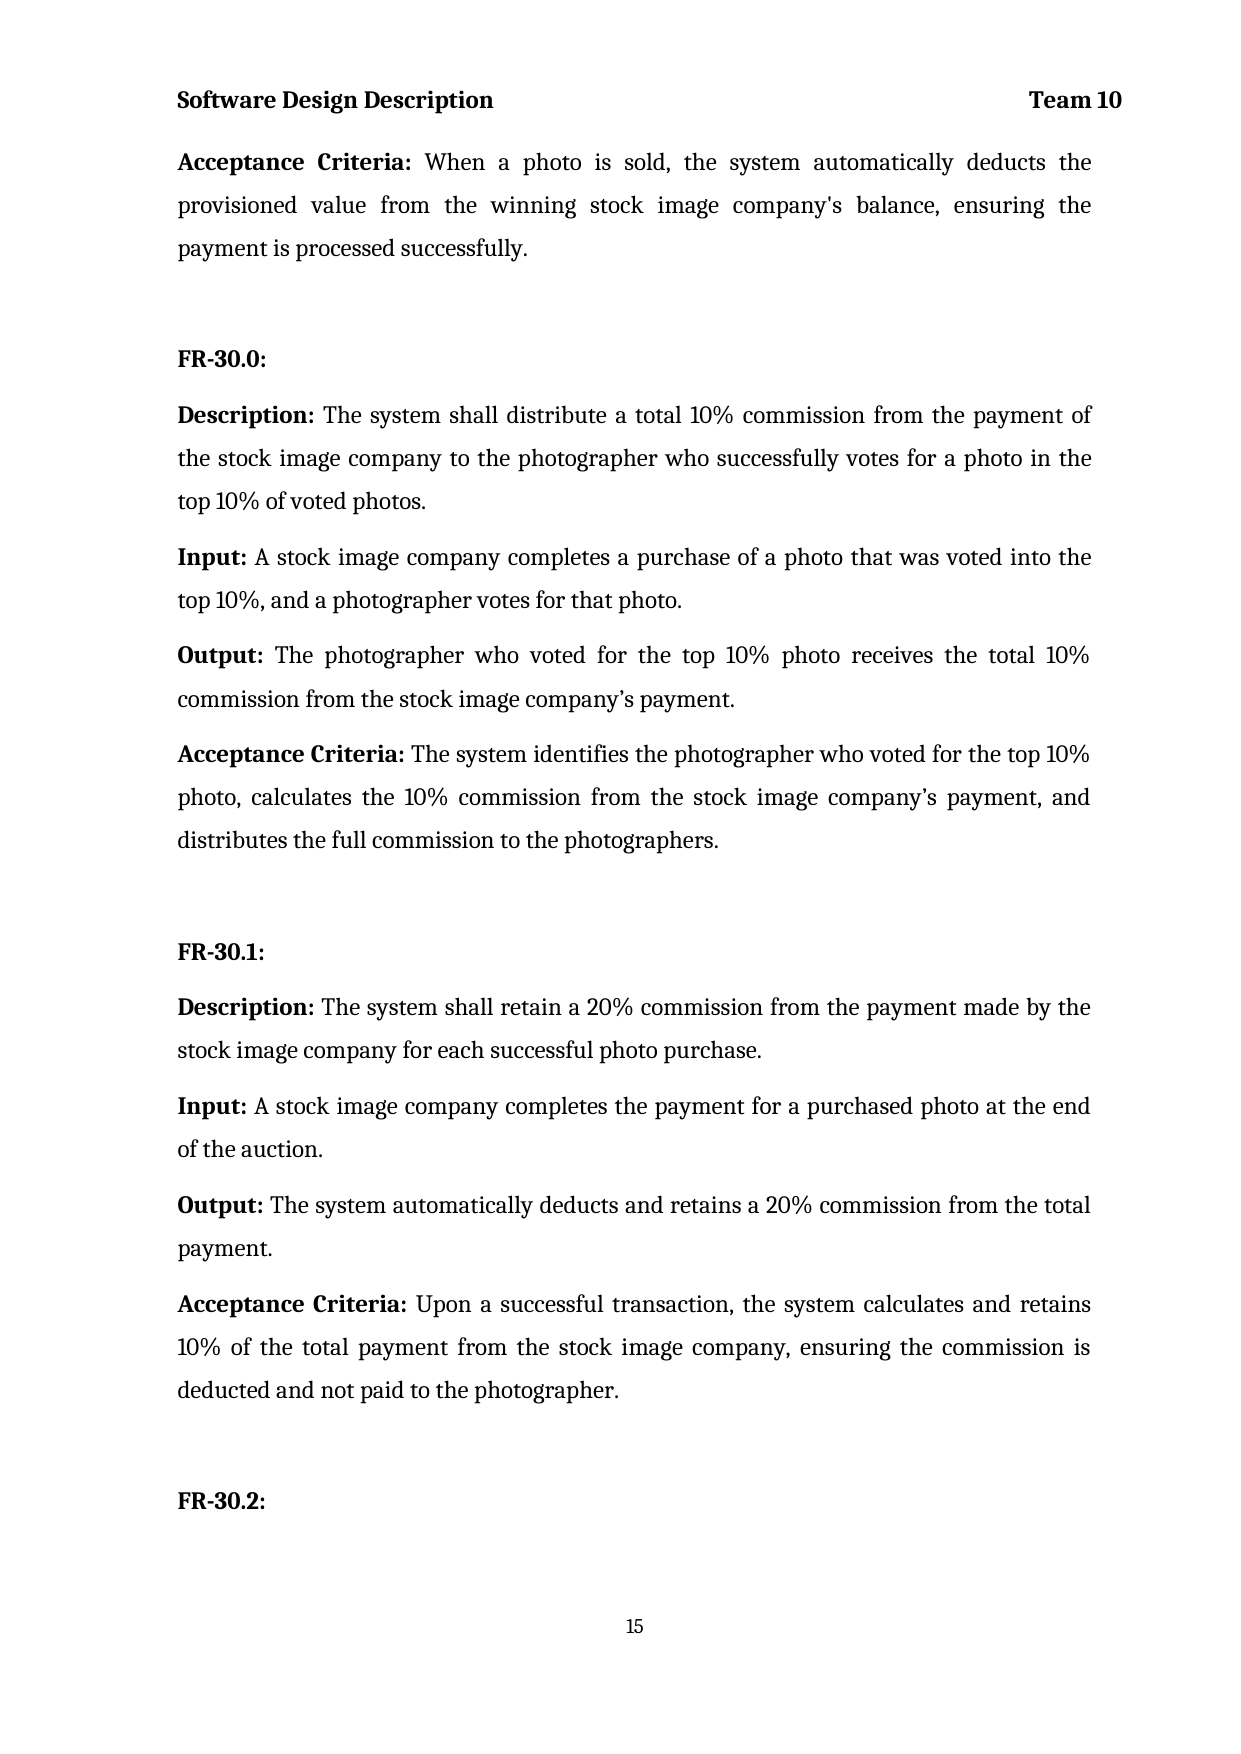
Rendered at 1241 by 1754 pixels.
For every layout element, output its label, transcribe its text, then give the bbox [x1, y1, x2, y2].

text FR-30.1: [177, 938, 1092, 966]
text Input: A stock image company completes a purchase of a photo that was voted into the top 10%, and a photographer votes for that photo. [177, 543, 1092, 614]
text Description: The system shall retain a 20% commission from the payment made by the stock image company for each successful photo purchase. [177, 993, 1092, 1065]
text Acceptance Criteria: The system identifies the photographer who voted for the top 10% photo, calculates the 10% commission from the stock image company’s payment, and distributes the full commission to the photographers. [177, 740, 1092, 855]
text Output: The system automatically deducts and retains a 20% commission from the total payment. [177, 1191, 1092, 1263]
text Acceptance Criteria: Upon a successful transaction, the system calculates and retains 10% of the total payment from the stock image company, ensuring the commission is deducted and not paid to the photographer. [177, 1289, 1092, 1404]
text FR-30.2: [177, 1487, 1092, 1516]
text Acceptance Criteria: When a photo is sold, the system automatically deducts the provisioned value from the winning stock image company's balance, ensuring the payment is processed successfully. [177, 148, 1092, 263]
text Output: The photographer who voted for the top 10% photo receives the total 10% commission from the stock image company’s payment. [177, 641, 1092, 713]
text Input: A stock image company completes the payment for a purchased photo at the end of the auction. [177, 1092, 1092, 1164]
text FR-30.0: [177, 345, 1092, 374]
text Description: The system shall distribute a total 10% commission from the payment of the stock image company to the photographer who successfully votes for a photo in the top 10% of voted photos. [177, 401, 1092, 516]
